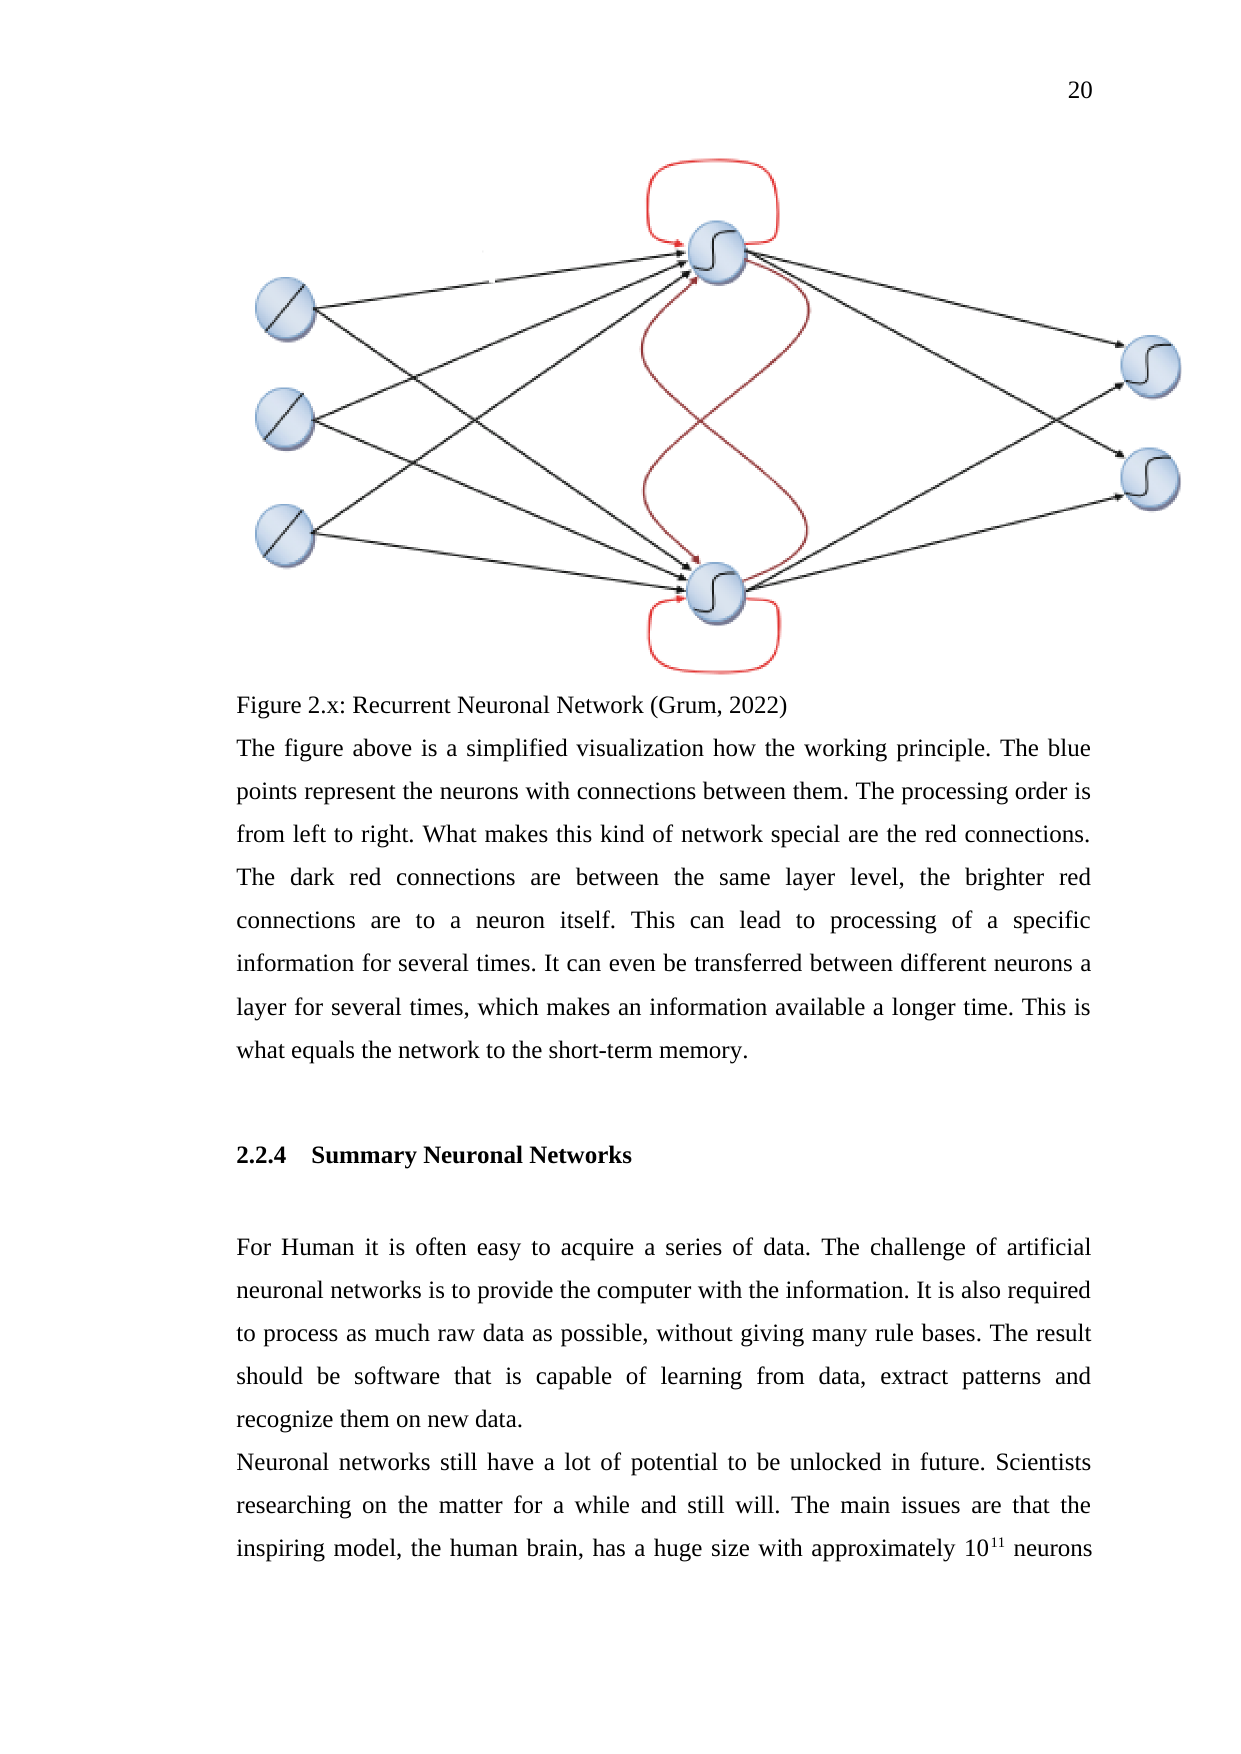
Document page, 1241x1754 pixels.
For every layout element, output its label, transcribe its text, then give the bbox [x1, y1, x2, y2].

text The figure above is a simplified visualization how the working principle. The blue points represent the neurons with connections between them. The processing order is from left to right. What makes this kind of network special are the red connections. The dark red connections are between the same layer level, the brighter red connections are to a neuron itself. This can lead to processing of a specific information for several times. It can even be transferred between different neurons a layer for several times, which makes an information available a longer time. This is what equals the network to the short-term memory. [236, 733, 1092, 1063]
text For Human it is often easy to acquire a series of data. The challenge of artificial neuronal networks is to provide the computer with the information. It is also required to process as much raw data as possible, without giving many rule bases. The result should be software that is capable of learning from data, extract patterns and recognize them on new data. [236, 1232, 1092, 1433]
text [236, 1447, 1092, 1562]
text Figure 2.x: Recurrent Neuronal Network (Grum, 2022) [236, 690, 1092, 718]
subtitle Summary Neuronal Networks [236, 1140, 1092, 1169]
picture [236, 147, 1182, 676]
